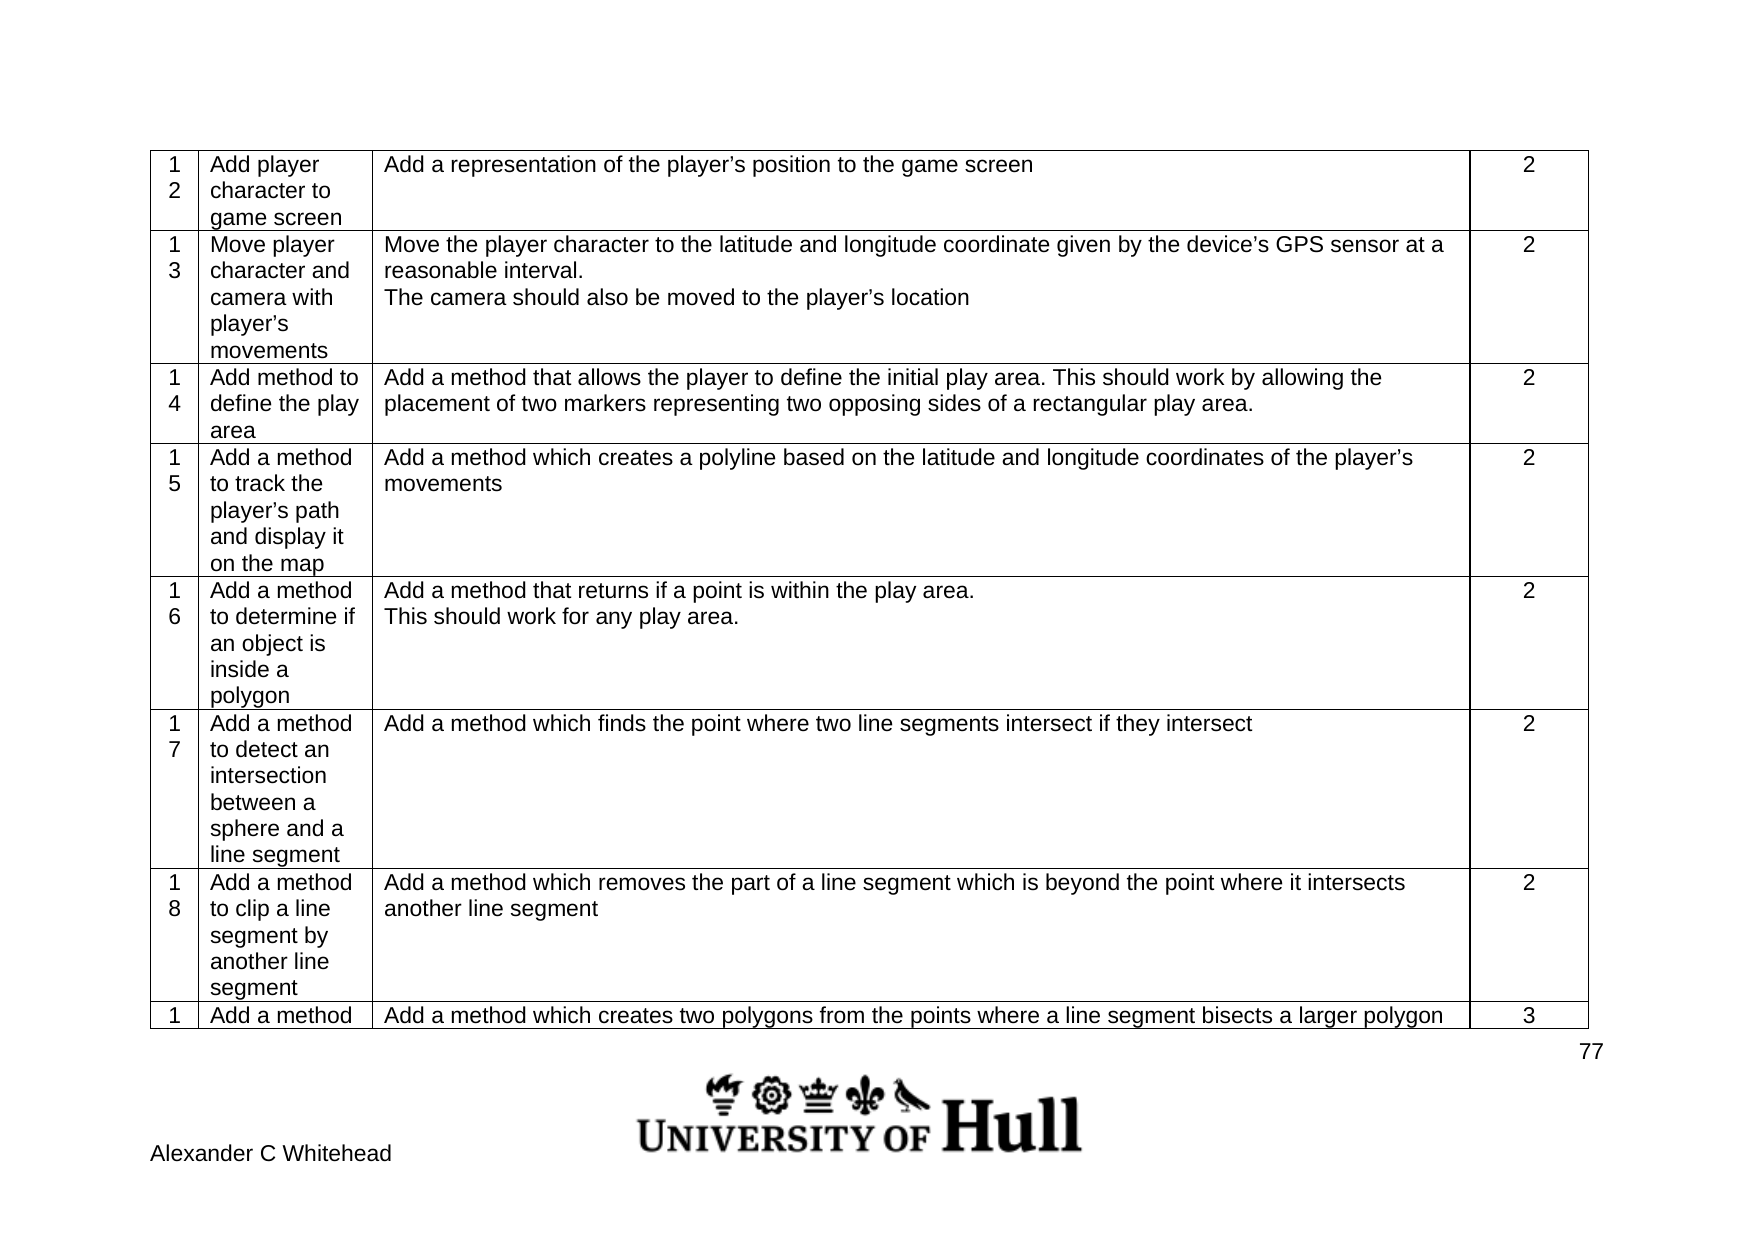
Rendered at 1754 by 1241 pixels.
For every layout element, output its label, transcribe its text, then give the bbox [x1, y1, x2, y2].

table_cell Add method to define the play area [199, 364, 372, 443]
table_cell 2 [1471, 444, 1588, 576]
table_cell Add a method to track the player’s path and display it on the map [199, 444, 372, 576]
table_cell Add a method that returns if a point is within the play area. This should work for any play area. [373, 577, 1469, 709]
table_cell 2 [1471, 577, 1588, 709]
table_cell 14 [151, 364, 198, 443]
table_cell 2 [1471, 710, 1588, 868]
table_cell Add a method to detect an intersection between a sphere and a line segment [199, 710, 372, 868]
table_cell 17 [151, 710, 198, 868]
table_cell Add player character to game screen [199, 151, 372, 230]
table_cell Add a method to determine if an object is inside a polygon [199, 577, 372, 709]
table_cell Add a method to clip a line segment by another line segment [199, 869, 372, 1001]
table_cell 2 [1471, 231, 1588, 363]
table_cell Add a method to clip a polygon by a line segment [199, 1002, 372, 1028]
table_cell 2 [1471, 364, 1588, 443]
table_cell Move player character and camera with player’s movements [199, 231, 372, 363]
table_cell Add a method which removes the part of a line segment which is beyond the point where it intersects another line segment [373, 869, 1469, 1001]
picture [630, 1064, 1091, 1162]
table_cell 3 [1471, 1002, 1588, 1028]
table_cell 2 [1471, 151, 1588, 230]
table_cell Add a method that allows the player to define the initial play area. This should work by allowing the placement of two markers representing two opposing sides of a rectangular play area. [373, 364, 1469, 443]
table_cell 15 [151, 444, 198, 576]
table_cell 18 [151, 869, 198, 1001]
table_cell 16 [151, 577, 198, 709]
table_cell Add a method which creates a polyline based on the latitude and longitude coordinates of the player’s movements [373, 444, 1469, 576]
table_cell 13 [151, 231, 198, 363]
table_cell Add a representation of the player’s position to the game screen [373, 151, 1469, 230]
table_cell Move the player character to the latitude and longitude coordinate given by the device’s GPS sensor at a reasonable interval. The camera should also be moved to the player’s location [373, 231, 1469, 363]
table_cell 12 [151, 151, 198, 230]
table_cell 2 [1471, 869, 1588, 1001]
table_cell Add a method which finds the point where two line segments intersect if they intersect [373, 710, 1469, 868]
table_cell Add a method which creates two polygons from the points where a line segment bisects a larger polygon [373, 1002, 1469, 1028]
table_cell 19 [151, 1002, 198, 1028]
